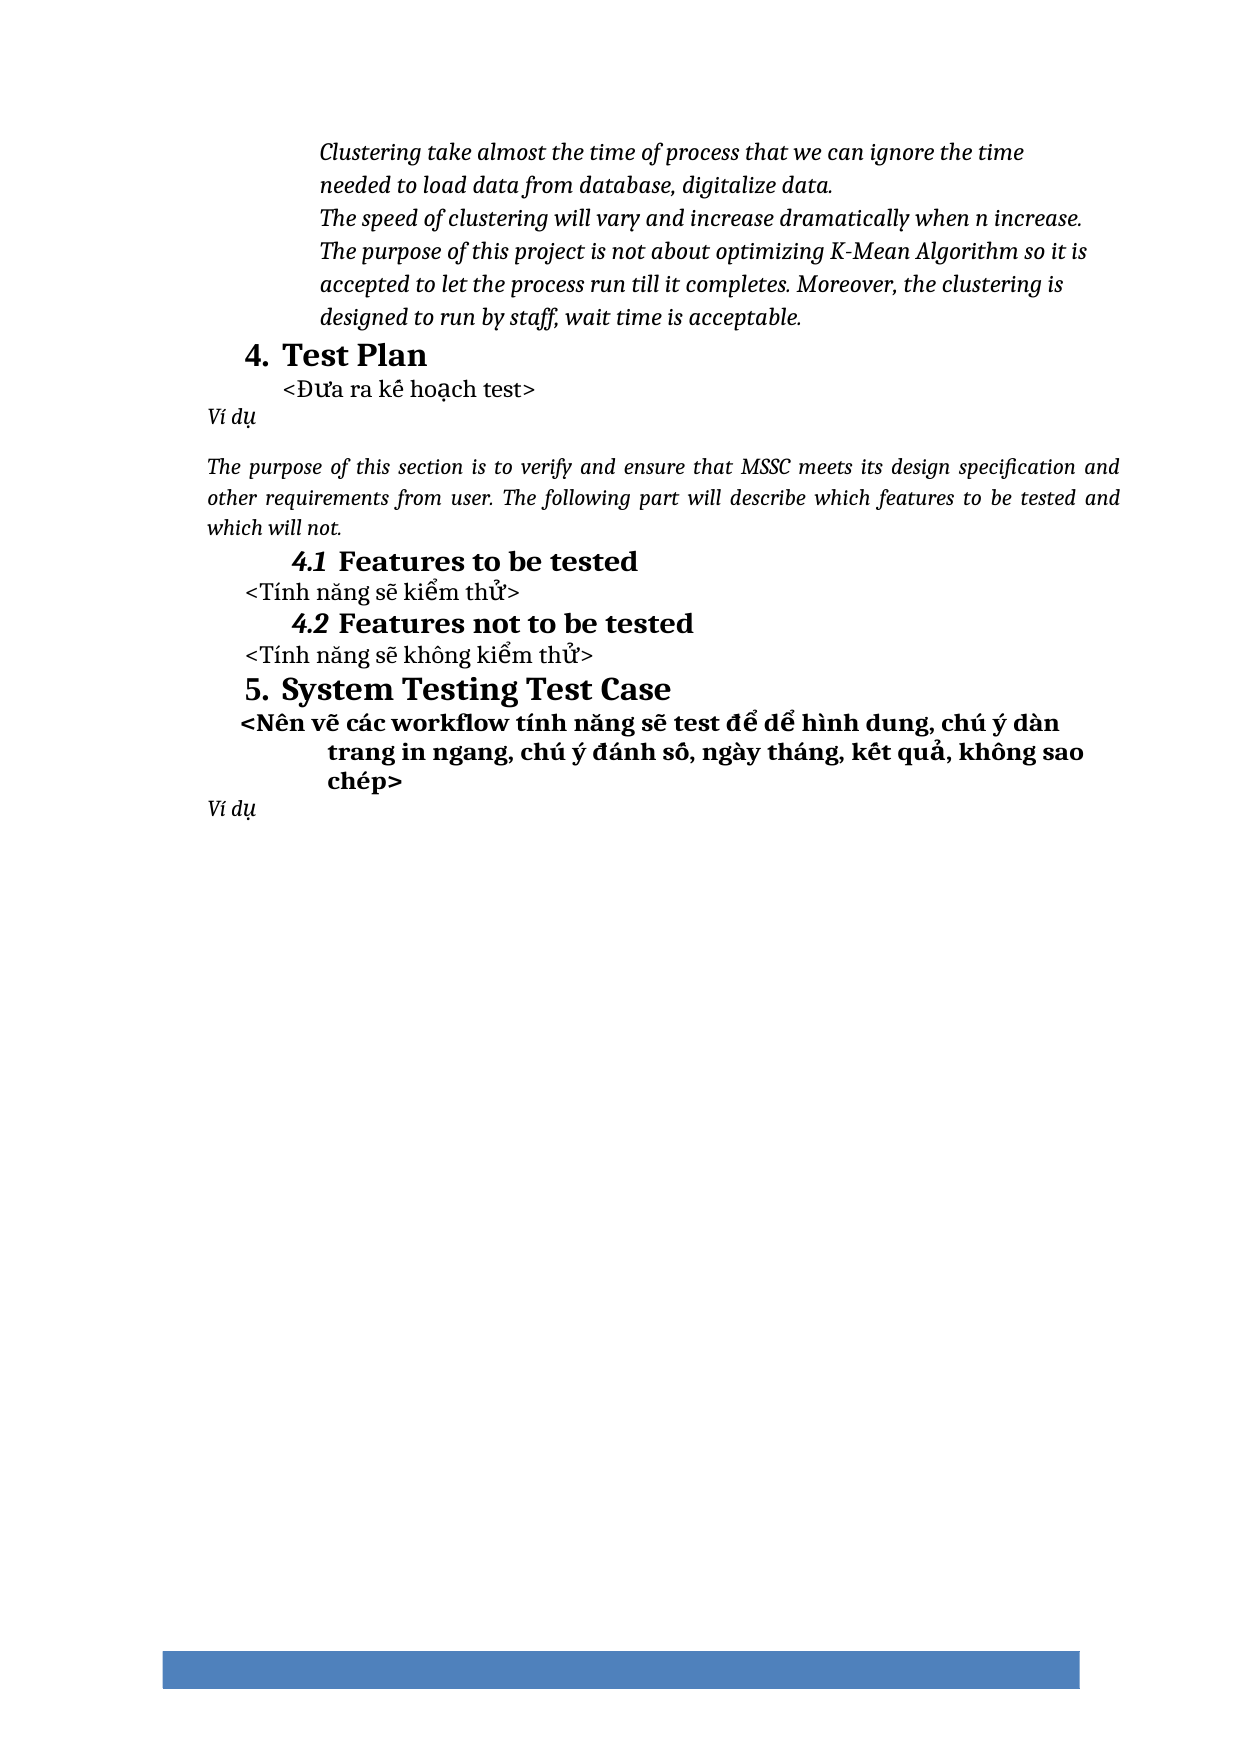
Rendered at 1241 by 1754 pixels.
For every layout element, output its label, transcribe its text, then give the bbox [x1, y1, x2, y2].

text <Nên vẽ các workflow tính năng sẽ test để dể hình dung, chú ý dàn trang in ngang, chú ý đánh số, ngày tháng, kết quả, không sao chép> [239, 709, 1115, 796]
list Features not to be tested [291, 607, 1209, 641]
text Ví dụ [207, 796, 1209, 822]
list Test Plan [244, 336, 1209, 375]
text Ví dụ [207, 404, 1209, 430]
text Clustering take almost the time of process that we can ignore the time needed to load data from database, digitalize data. [319, 137, 1098, 199]
text The purpose of this section is to verify and ensure that MSSC meets its design specification and other requirements from user. The following part will describe which features to be tested and which will not. [207, 454, 1122, 541]
text The speed of clustering will vary and increase dramatically when n increase. The purpose of this project is not about optimizing K-Mean Algorithm so it is accepted to let the process run till it completes. Moreover, the clustering is designed to run by staff, wait time is acceptable. [319, 203, 1094, 331]
text <Đưa ra kế hoạch test> [282, 375, 1209, 404]
text <Tính năng sẽ kiểm thử> [244, 578, 1209, 607]
subtitle Features to be tested [291, 545, 1209, 578]
list System Testing Test Case [244, 669, 1209, 709]
text <Tính năng sẽ không kiểm thử> [244, 641, 1209, 669]
